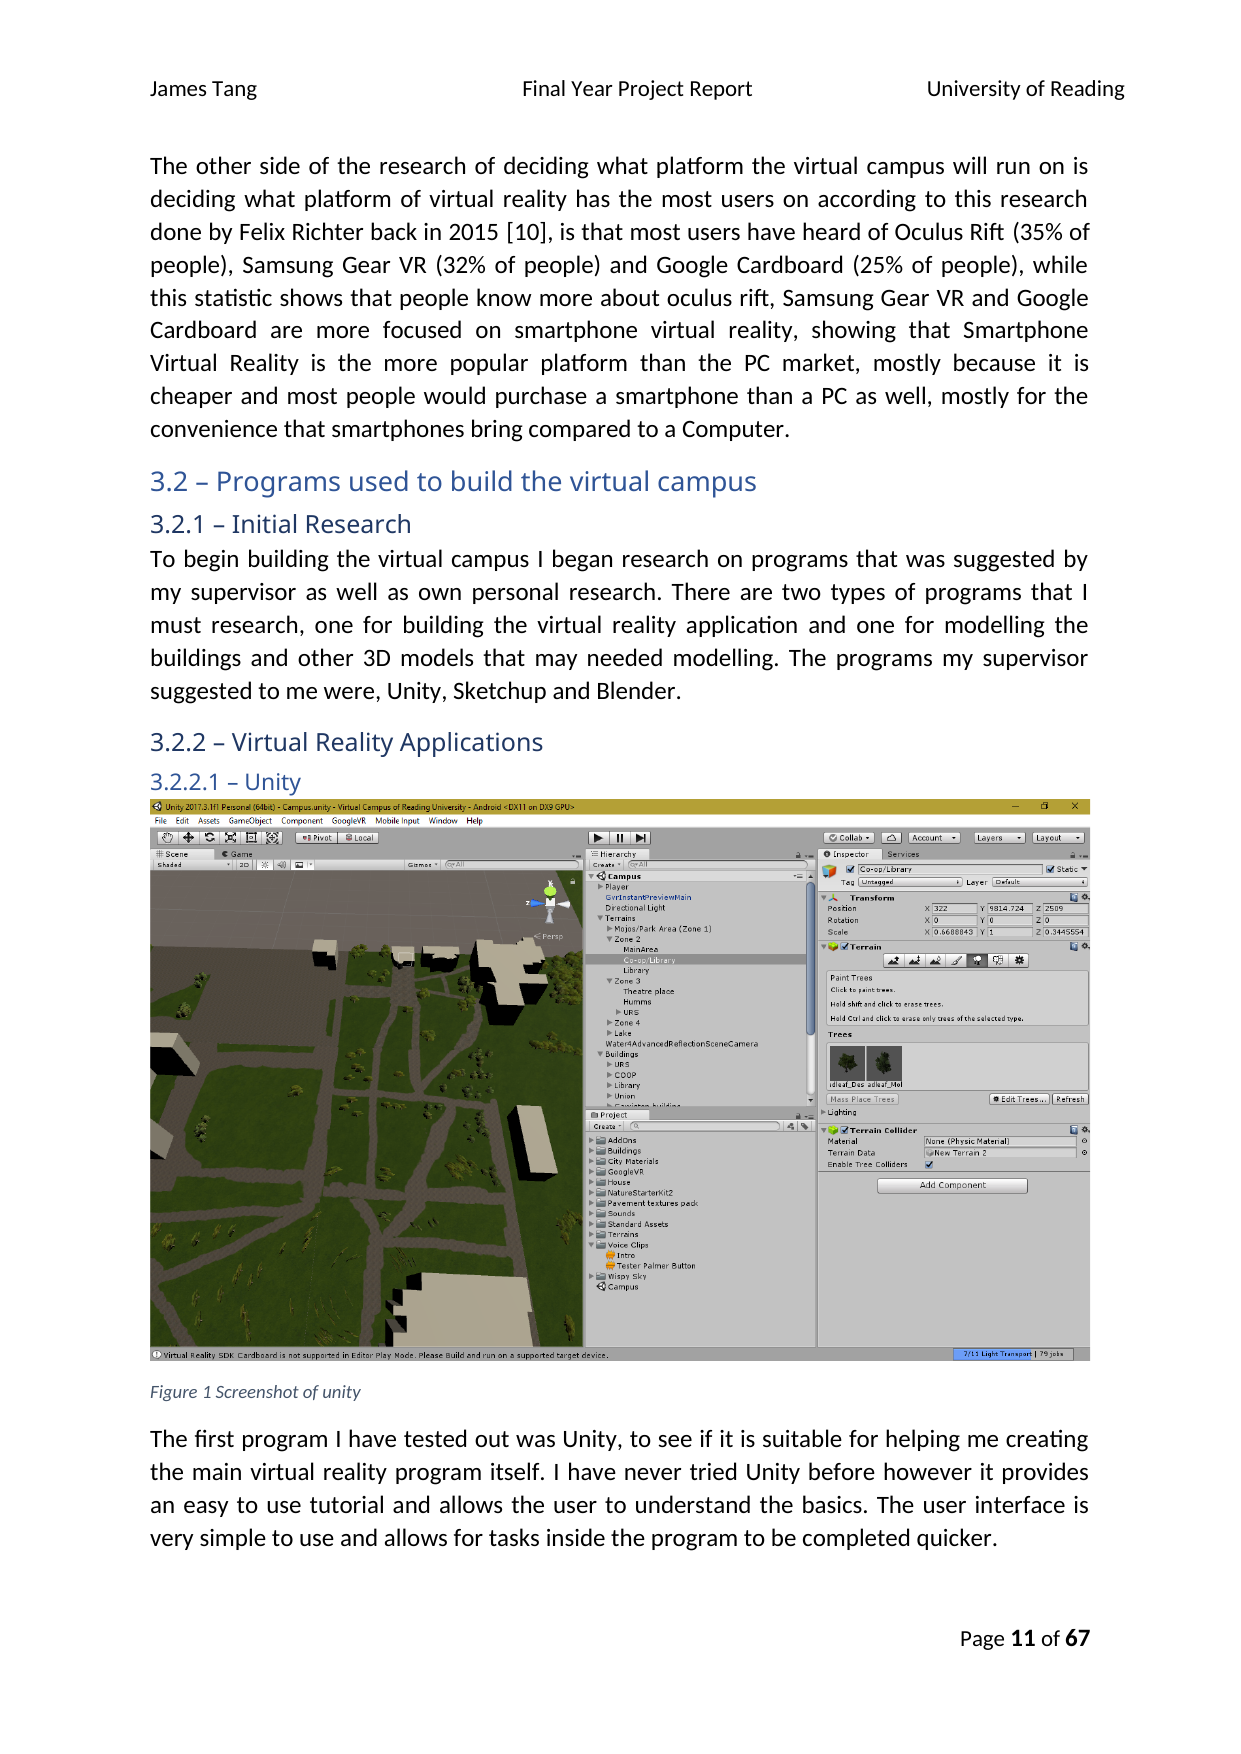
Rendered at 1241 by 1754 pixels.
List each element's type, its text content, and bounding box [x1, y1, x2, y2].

subtitle 3.2.2 – Virtual Reality Applications [150, 725, 1090, 759]
text Figure 1 Screenshot of unity [150, 1380, 1090, 1403]
text The first program I have tested out was Unity, to see if it is suitable for helping me creating the main virtual reality program itself. I have never tried Unity before however it provides an easy to use tutorial and allows the user to understand the basics. The user interface is very simple to use and allows for tasks inside the program to be completed quicker. [150, 1424, 1090, 1553]
subtitle 3.2 – Programs used to build the virtual campus [150, 463, 1090, 500]
picture [150, 799, 1091, 1361]
text The other side of the research of deciding what platform the virtual campus will run on is deciding what platform of virtual reality has the most users on according to this research done by Felix Richter back in 2015, is that most users have heard of Oculus Rift (35% of people), Samsung Gear VR (32% of people) and Google Cardboard (25% of people), while this statistic shows that people know more about oculus rift, Samsung Gear VR and Google Cardboard are more focused on smartphone virtual reality, showing that Smartphone Virtual Reality is the more popular platform than the PC market, mostly because it is cheaper and most people would purchase a smartphone than a PC as well, mostly for the convenience that smartphones bring compared to a Computer. [150, 150, 1090, 444]
subtitle 3.2.1 – Initial Research [150, 507, 1090, 541]
text To begin building the virtual campus I began research on programs that was suggested by my supervisor as well as own personal research. There are two types of programs that I must research, one for building the virtual reality application and one for modelling the buildings and other 3D models that may needed modelling. The programs my supervisor suggested to me were, Unity, Sketchup and Blender. [150, 544, 1090, 706]
subtitle 3.2.2.1 – Unity [150, 766, 1090, 797]
